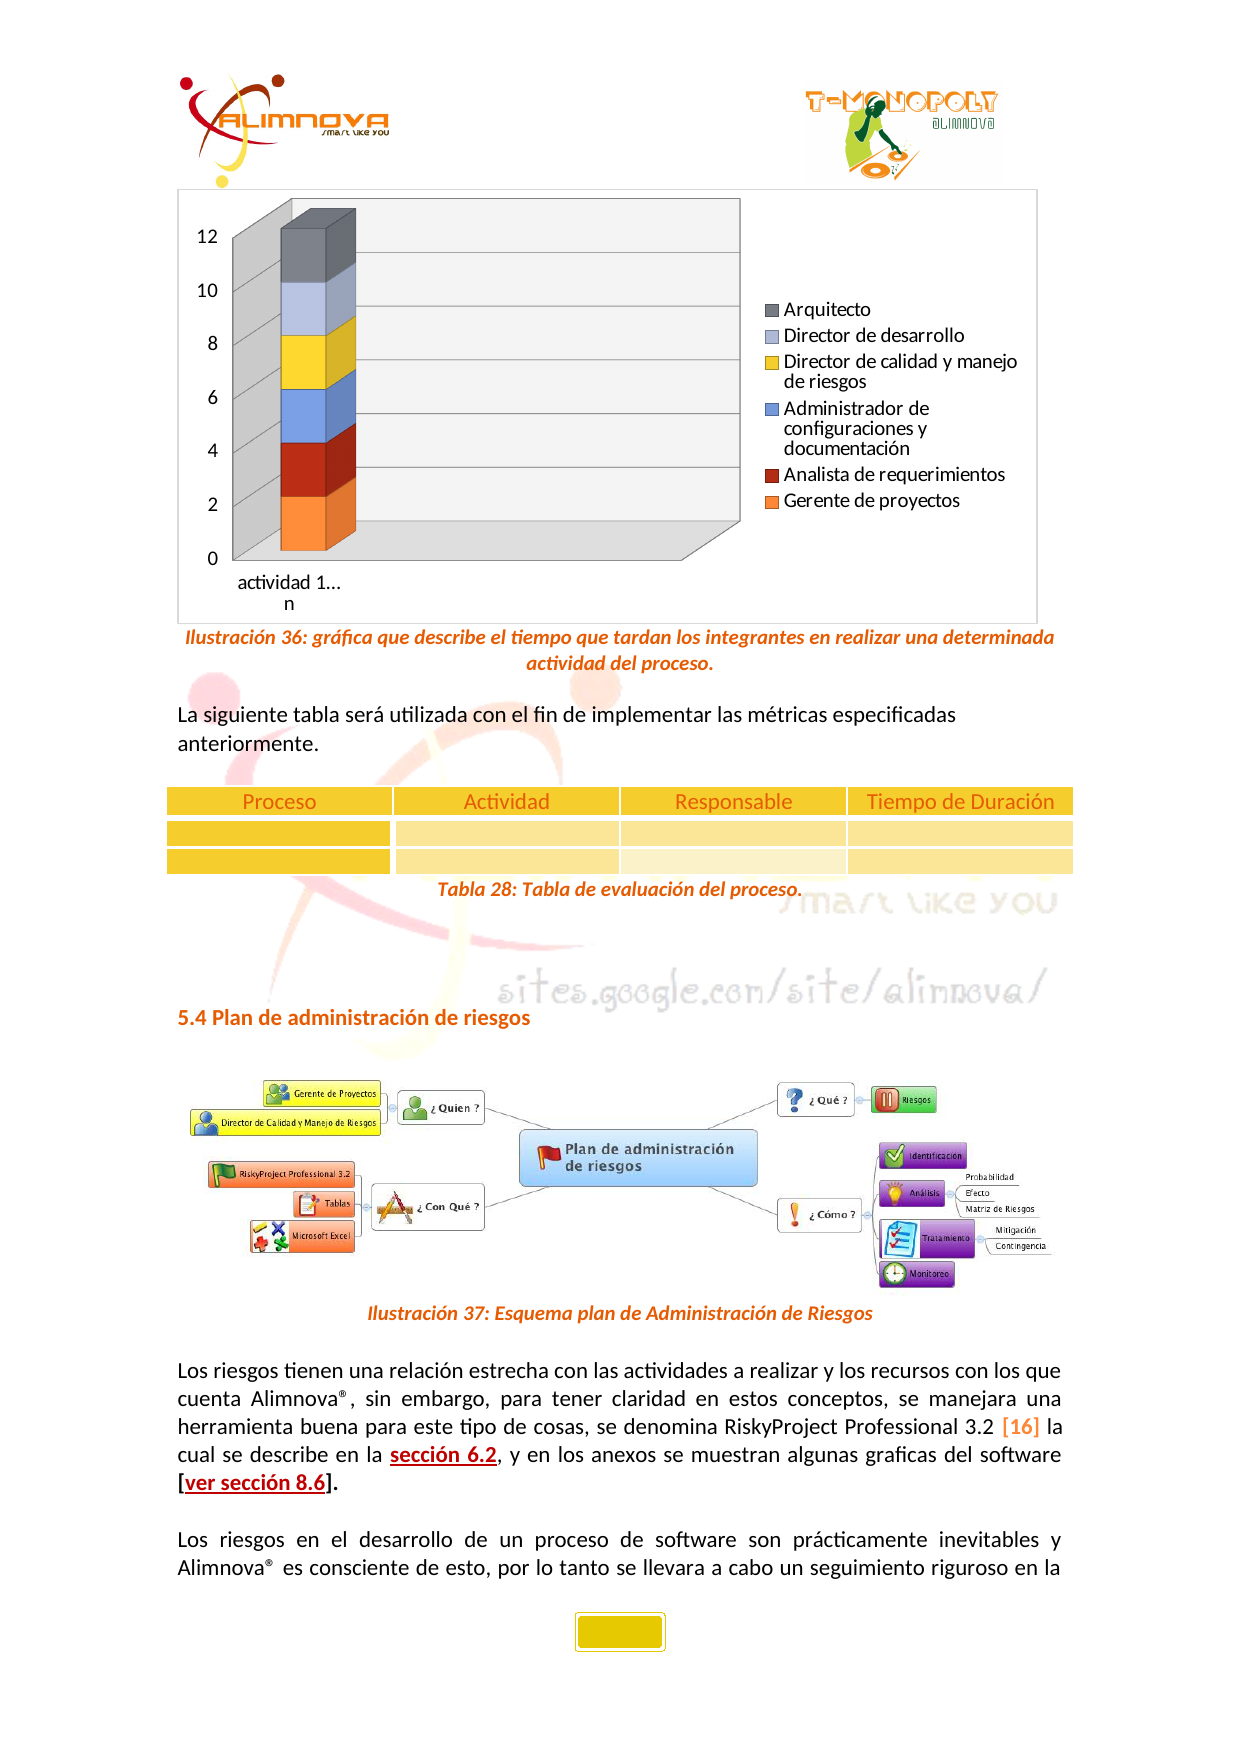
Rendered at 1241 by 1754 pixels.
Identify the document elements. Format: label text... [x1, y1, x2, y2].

table_header Tiempo de Duración [848, 787, 1073, 815]
table_cell [848, 821, 1073, 846]
table_cell [848, 849, 1073, 874]
text Ilustración 37: Esquema plan de Administración de Riesgos [177, 1300, 1063, 1325]
text Ilustración 36: gráfica que describe el tiempo que tardan los integrantes en realizar una determinada actividad del proceso. [177, 624, 1063, 675]
table_cell [167, 849, 390, 874]
table_cell [167, 821, 390, 846]
text La siguiente tabla será utilizada con el fin de implementar las métricas especificadas anteriormente. [177, 701, 1063, 757]
table_header Proceso [167, 787, 392, 815]
table_cell [396, 821, 619, 846]
table_cell [621, 821, 846, 846]
table_header Actividad [394, 787, 619, 815]
picture [802, 79, 1002, 184]
picture [177, 1067, 1063, 1300]
picture [177, 73, 389, 189]
table_cell [621, 849, 846, 874]
subtitle 5.4 Plan de administración de riesgos [177, 1003, 1063, 1031]
table_cell [396, 849, 619, 874]
table_header Responsable [621, 787, 846, 815]
